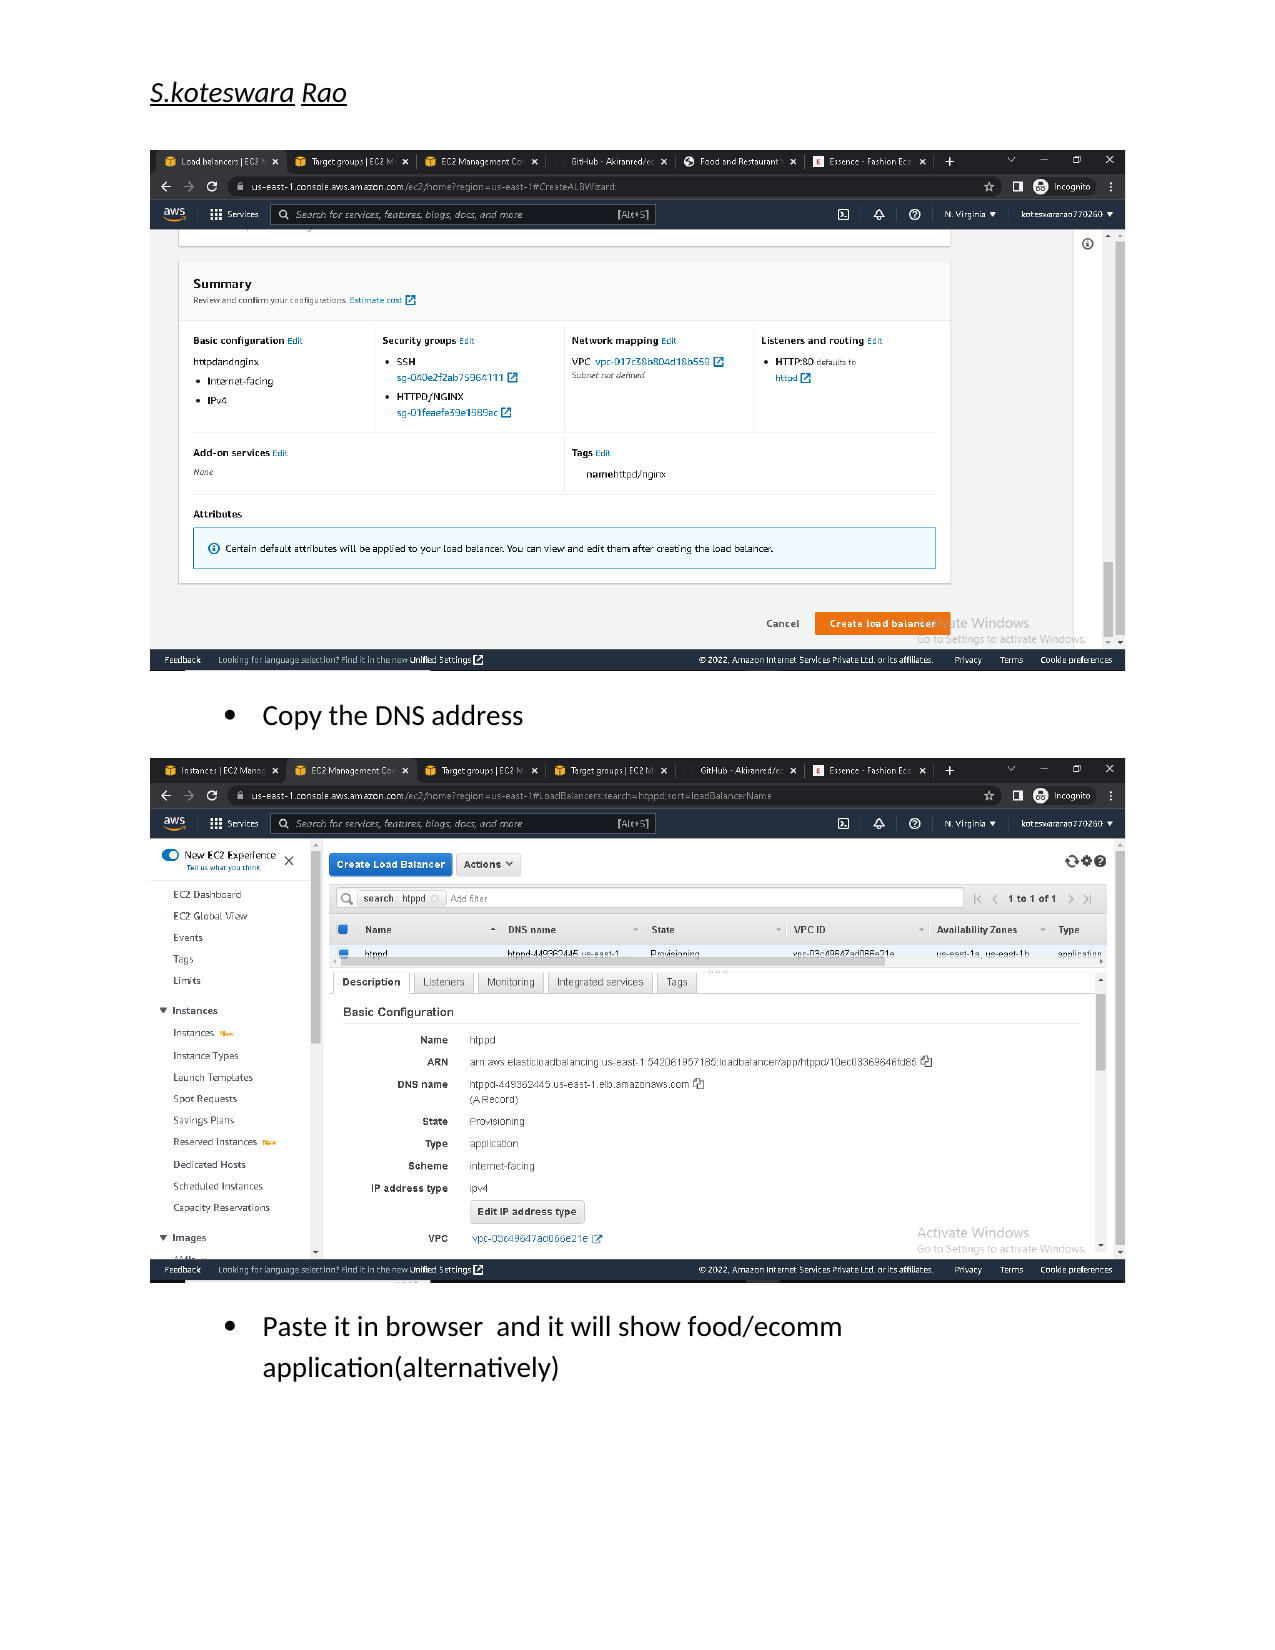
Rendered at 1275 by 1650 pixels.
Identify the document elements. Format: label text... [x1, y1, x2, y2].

list Paste it in browser and it will show food/ecomm application(alternatively) [225, 1308, 1125, 1385]
list Copy the DNS address [225, 697, 1125, 733]
picture [150, 150, 1125, 671]
picture [150, 758, 1125, 1283]
